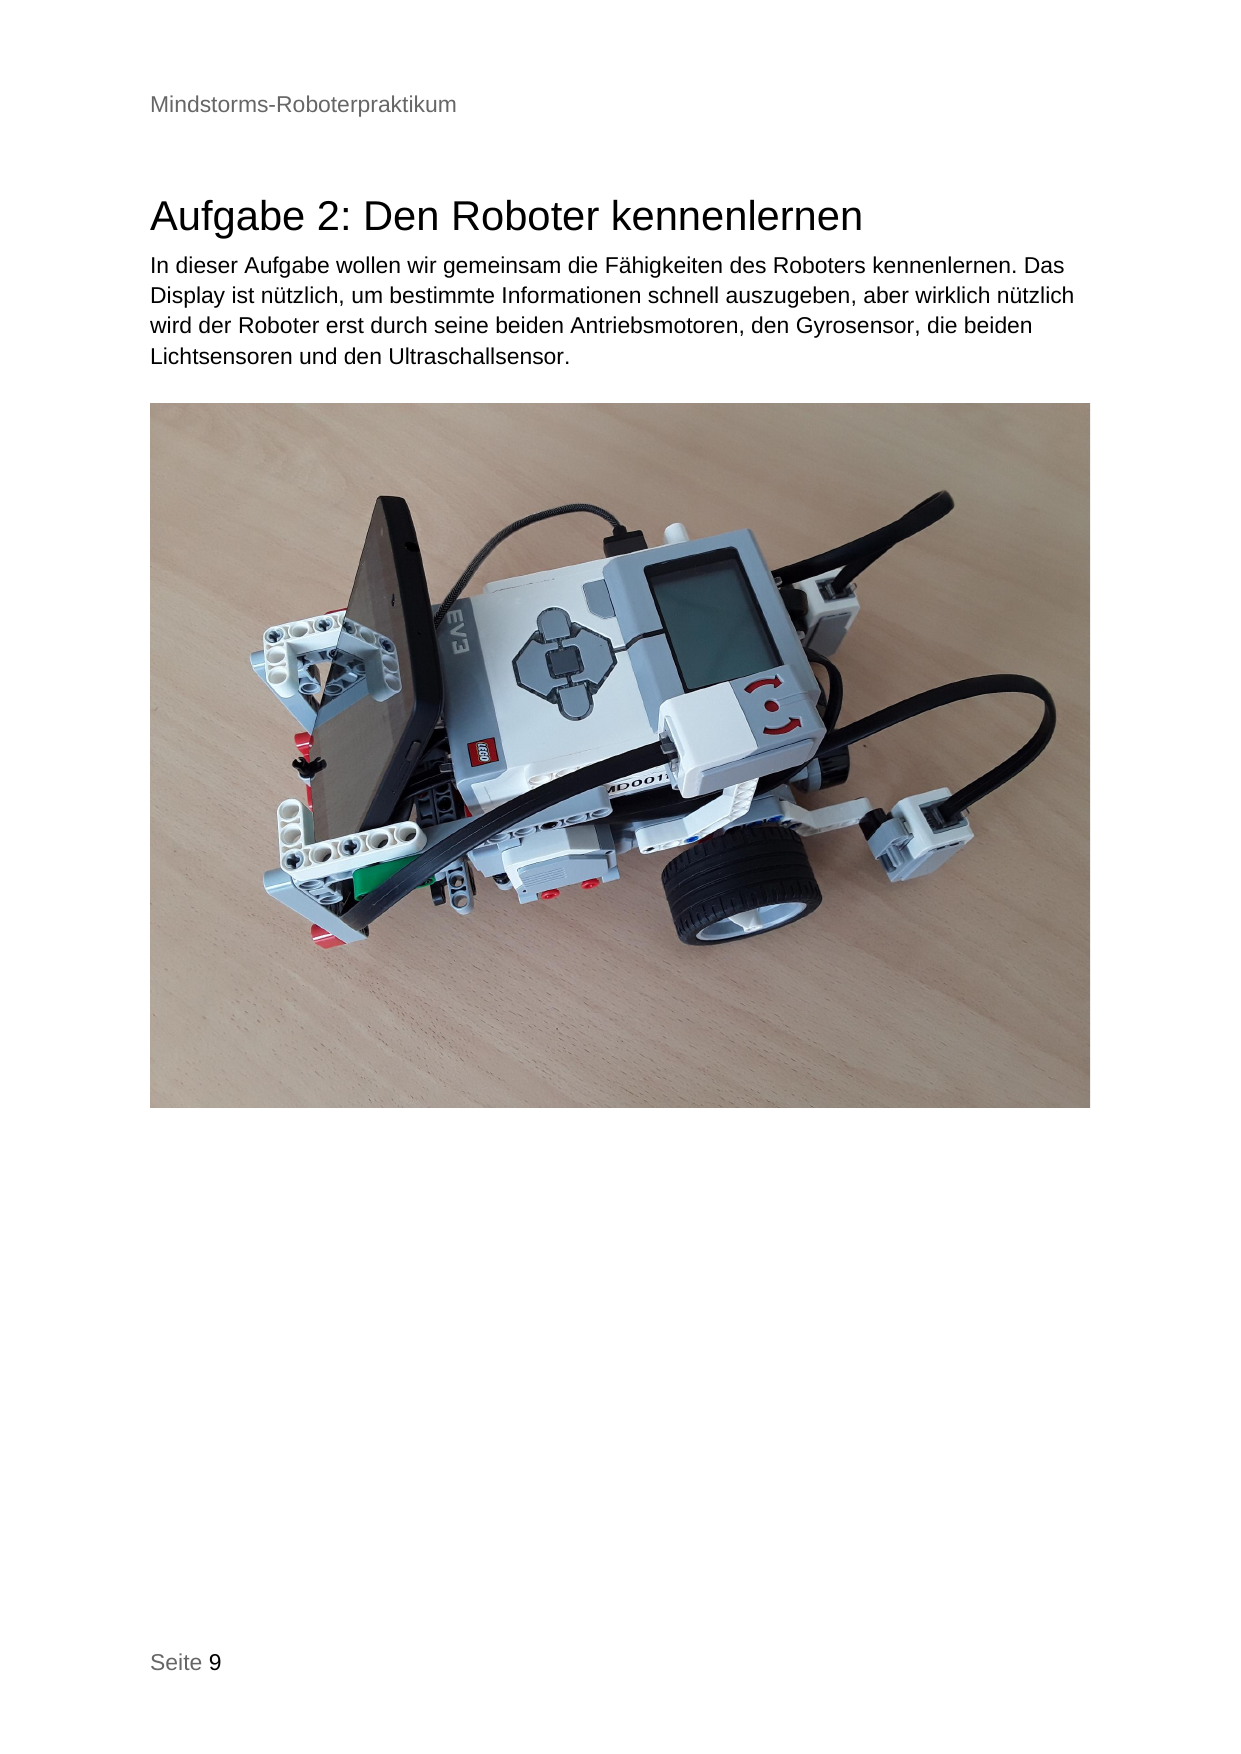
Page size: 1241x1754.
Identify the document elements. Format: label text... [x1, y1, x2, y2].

picture [150, 403, 1091, 1108]
subtitle Aufgabe 2: Den Roboter kennenlernen [150, 192, 1090, 239]
text In dieser Aufgabe wollen wir gemeinsam die Fähigkeiten des Roboters kennenlernen. Das Display ist nützlich, um bestimmte Informationen schnell auszugeben, aber wirklich nützlich wird der Roboter erst durch seine beiden Antriebsmotoren, den Gyrosensor, die beiden Lichtsensoren und den Ultraschallsensor. [150, 252, 1090, 369]
